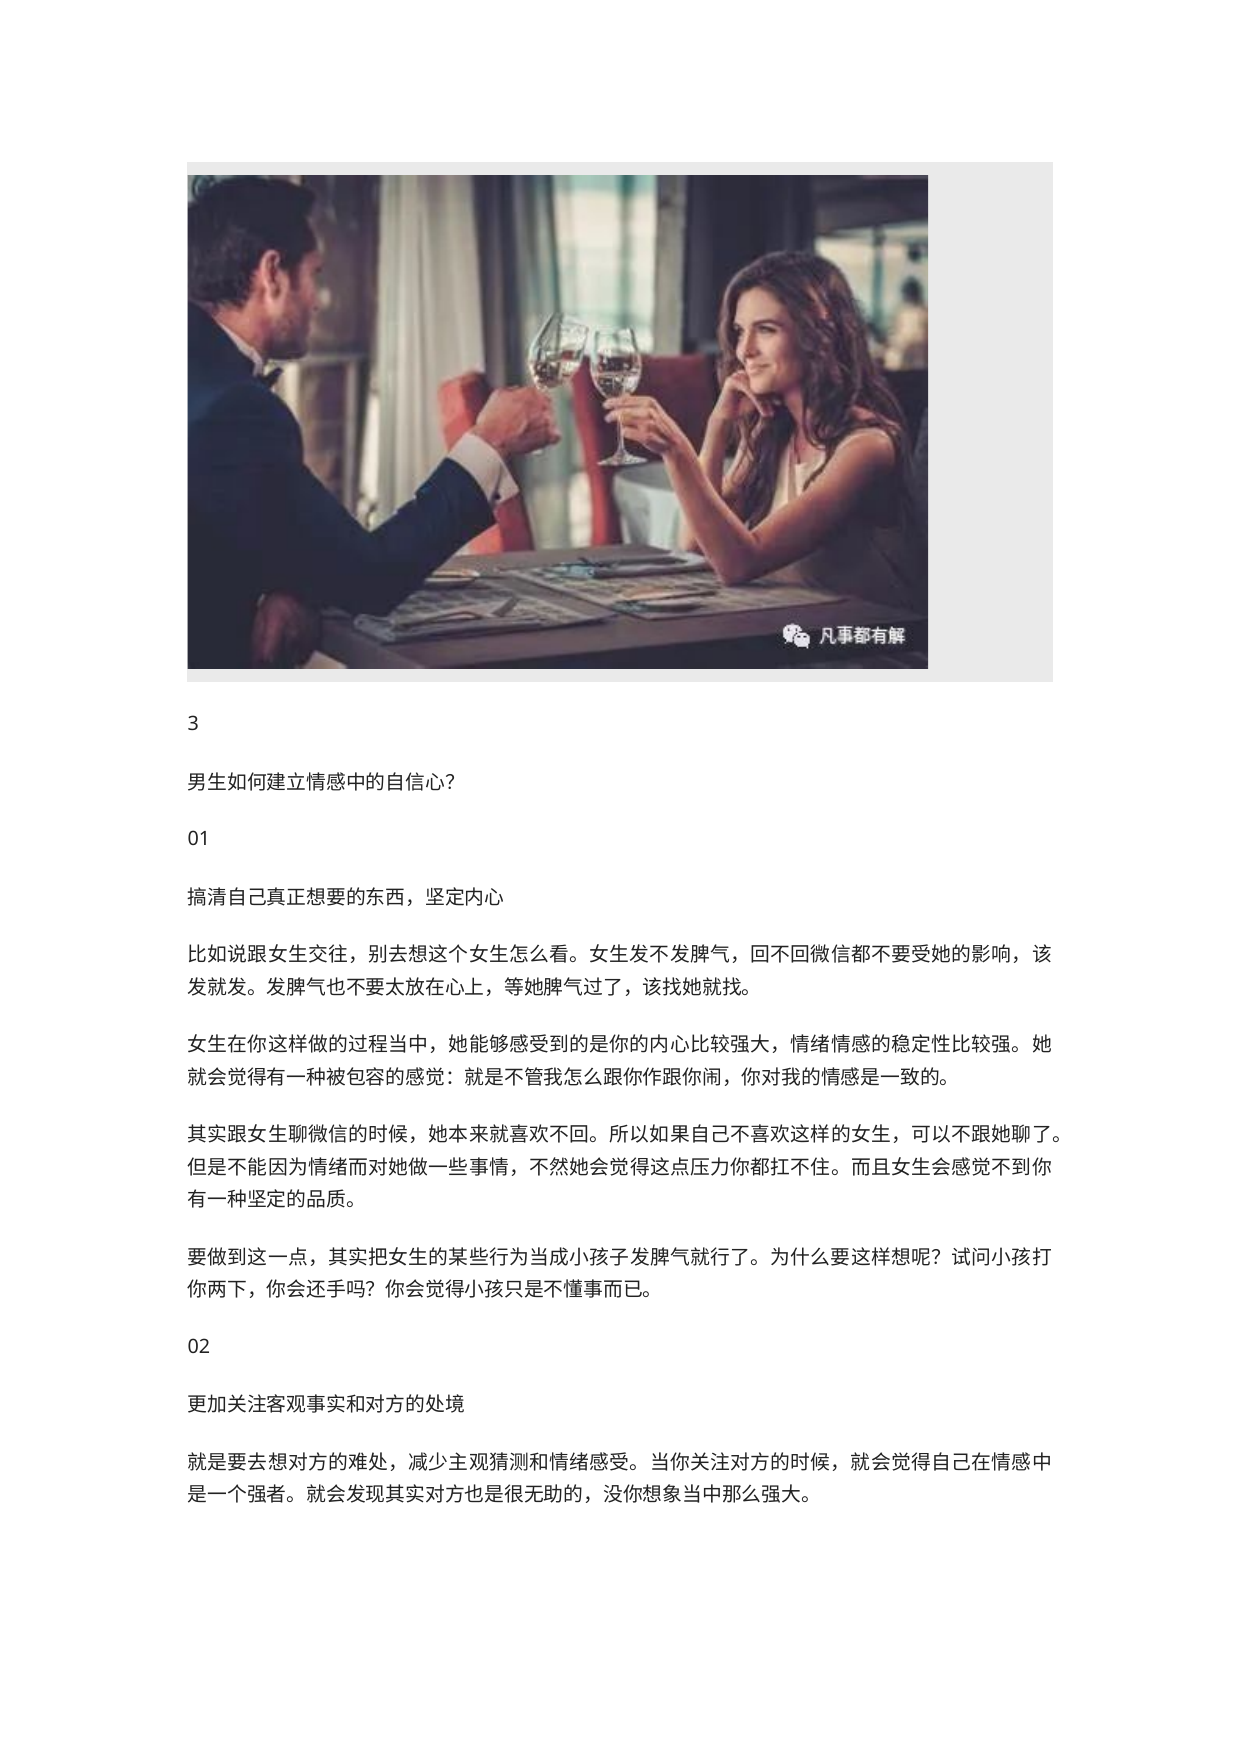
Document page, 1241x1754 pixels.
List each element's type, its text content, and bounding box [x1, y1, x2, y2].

text 3 [187, 707, 1053, 739]
text 比如说跟女生交往，别去想这个女生怎么看。女生发不发脾气，回不回微信都不要受她的影响，该发就发。发脾气也不要太放在心上，等她脾气过了，该找她就找。 [187, 937, 1053, 1002]
text 01 [187, 822, 1053, 854]
text 更加关注客观事实和对方的处境 [187, 1387, 1053, 1419]
text 要做到这一点，其实把女生的某些行为当成小孩子发脾气就行了。为什么要这样想呢？试问小孩打你两下，你会还手吗？你会觉得小孩只是不懂事而已。 [187, 1239, 1053, 1304]
text 就是要去想对方的难处，减少主观猜测和情绪感受。当你关注对方的时候，就会觉得自己在情感中是一个强者。就会发现其实对方也是很无助的，没你想象当中那么强大。 [187, 1444, 1053, 1509]
text 02 [187, 1329, 1053, 1362]
text 女生在你这样做的过程当中，她能够感受到的是你的内心比较强大，情绪情感的稳定性比较强。她就会觉得有一种被包容的感觉：就是不管我怎么跟你作跟你闹，你对我的情感是一致的。 [187, 1027, 1053, 1092]
text 其实跟女生聊微信的时候，她本来就喜欢不回。所以如果自己不喜欢这样的女生，可以不跟她聊了。但是不能因为情绪而对她做一些事情，不然她会觉得这点压力你都扛不住。而且女生会感觉不到你有一种坚定的品质。 [187, 1117, 1053, 1214]
picture [187, 175, 929, 669]
text 搞清自己真正想要的东西，坚定内心 [187, 879, 1053, 912]
text 男生如何建立情感中的自信心？ [187, 764, 1053, 797]
